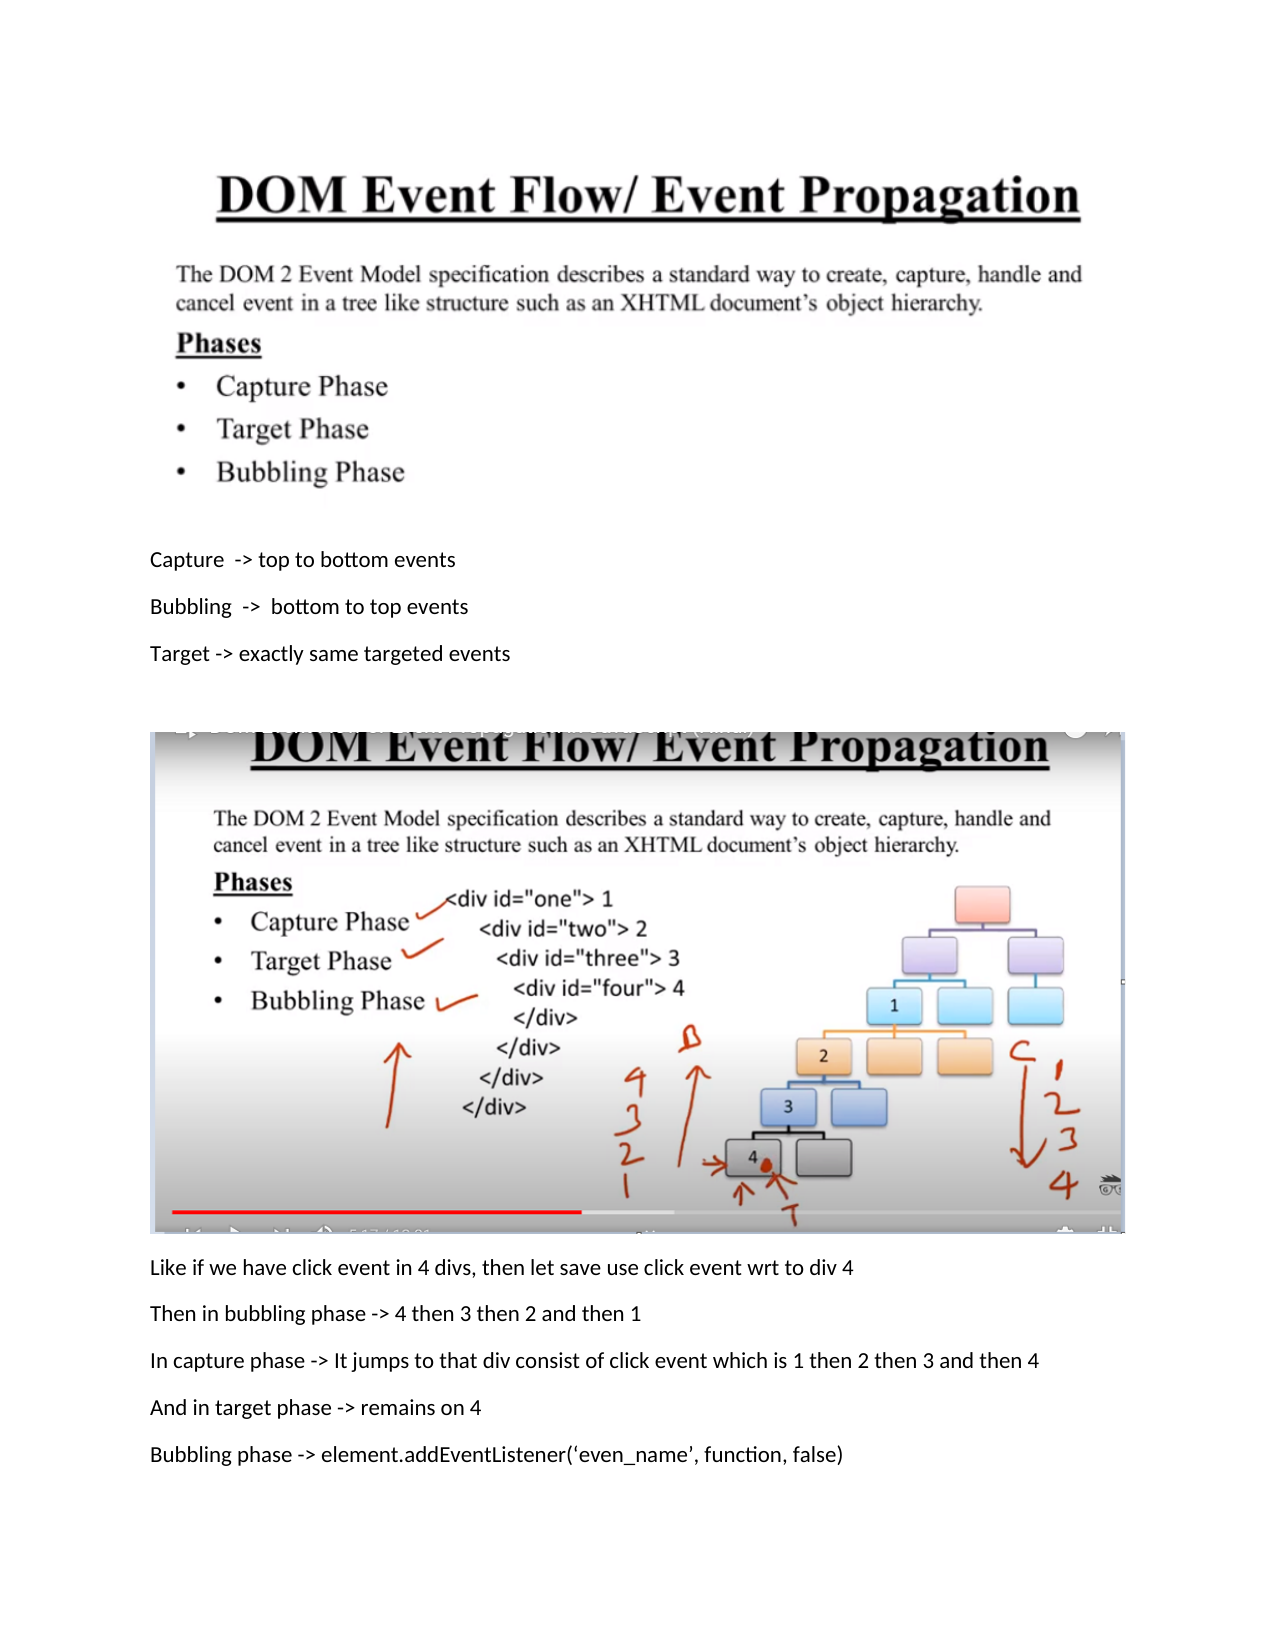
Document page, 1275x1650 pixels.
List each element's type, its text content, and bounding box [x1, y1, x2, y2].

text Target -> exactly same targeted events [150, 639, 1125, 667]
text Bubbling phase -> element.addEventListener(‘even_name’, function, false) [150, 1440, 1125, 1468]
text Bubbling -> bottom to top events [150, 592, 1125, 620]
text Like if we have click event in 4 divs, then let save use click event wrt to div 4 [150, 1253, 1125, 1281]
text Capture -> top to bottom events [150, 545, 1125, 573]
text Then in bubbling phase -> 4 then 3 then 2 and then 1 [150, 1299, 1125, 1328]
picture [150, 732, 1125, 1234]
picture [150, 150, 1125, 526]
text And in target phase -> remains on 4 [150, 1393, 1125, 1421]
text In capture phase -> It jumps to that div consist of click event which is 1 then 2 then 3 and then 4 [150, 1346, 1125, 1374]
